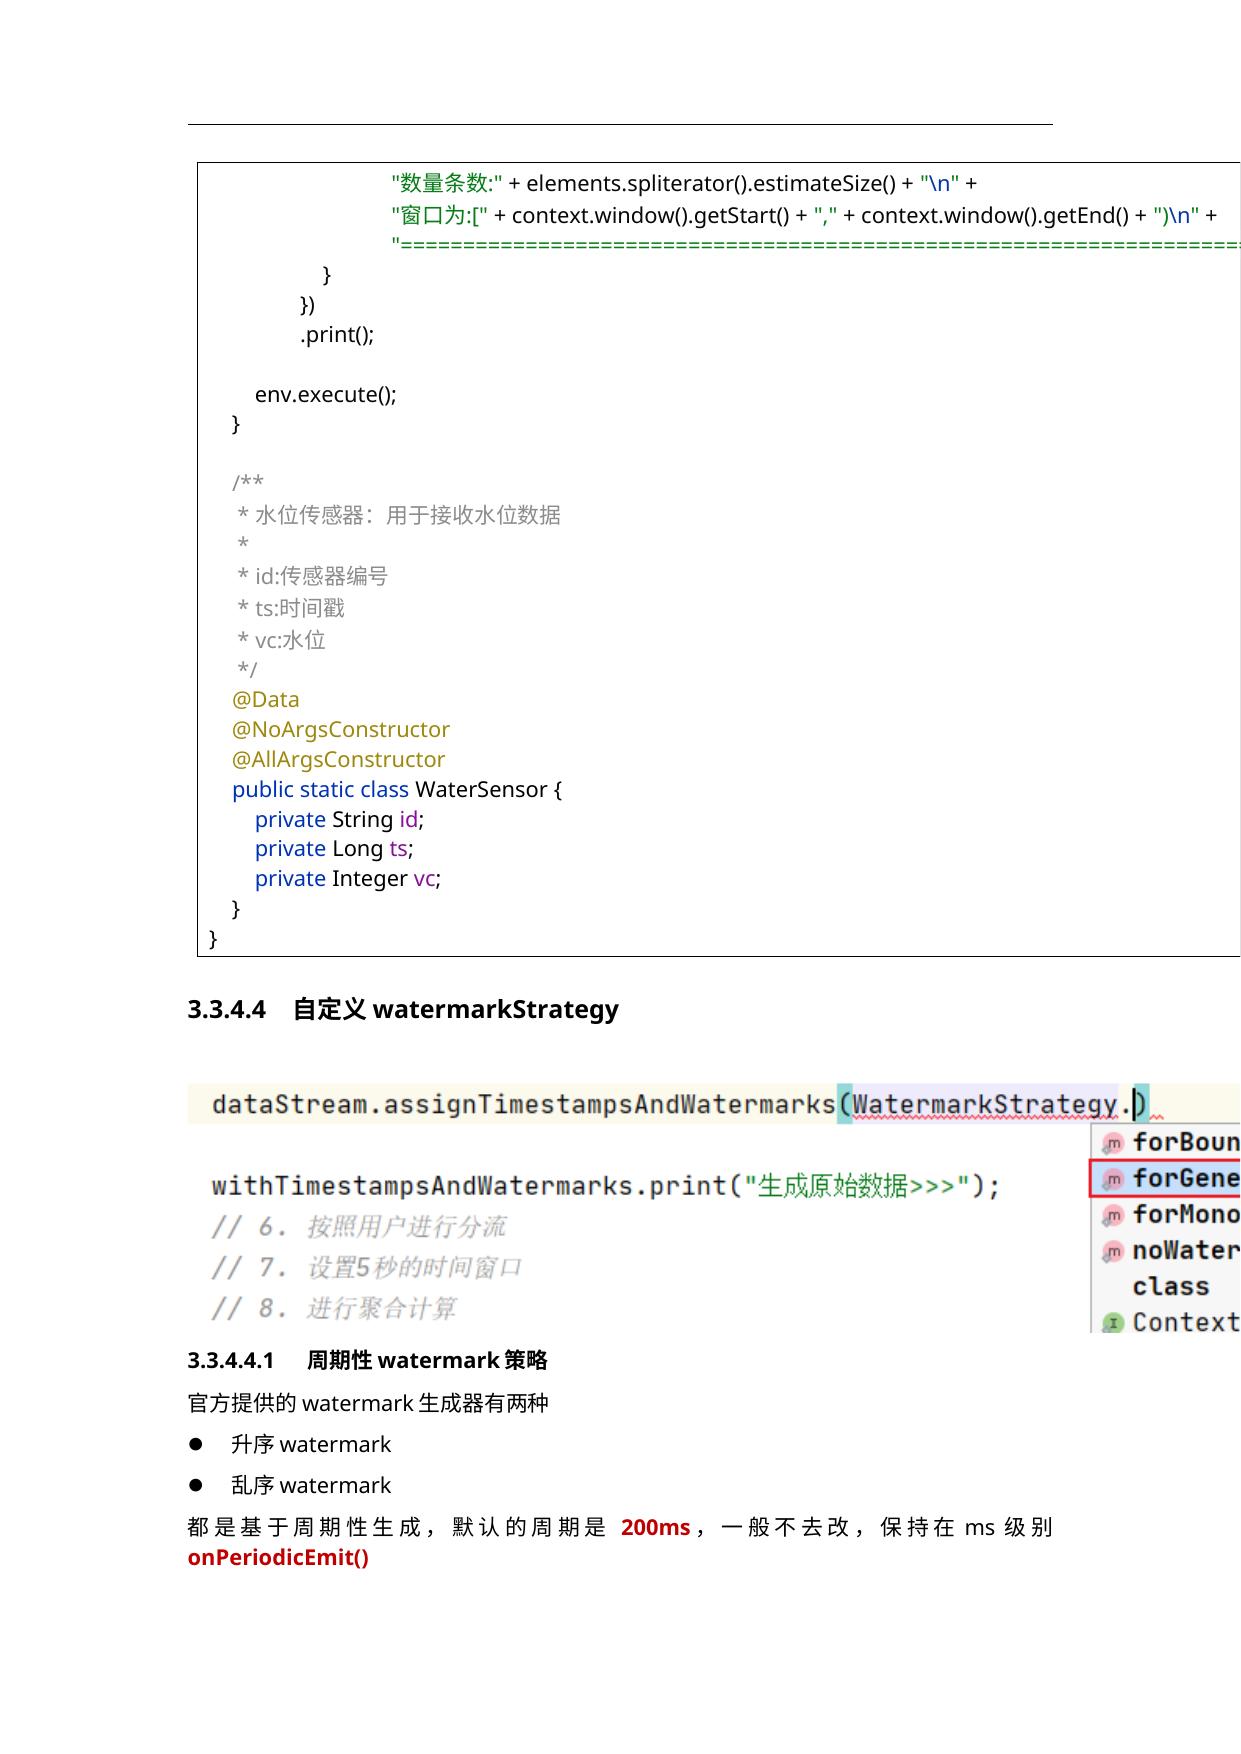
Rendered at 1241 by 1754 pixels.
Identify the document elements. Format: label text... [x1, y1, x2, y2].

list 乱序watermark [187, 1468, 1053, 1500]
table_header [198, 163, 1240, 956]
text 都是基于周期性生成，默认的周期是 200ms，一般不去改，保持在ms级别 onPeriodicEmit() [187, 1510, 1053, 1572]
picture [187, 1058, 1241, 1333]
subtitle 自定义watermarkStrategy [187, 989, 1053, 1026]
text 官方提供的 watermark生成器有两种 [187, 1386, 1053, 1417]
list 升序watermark [187, 1427, 1053, 1459]
subtitle 周期性watermark策略 [187, 1343, 1053, 1375]
